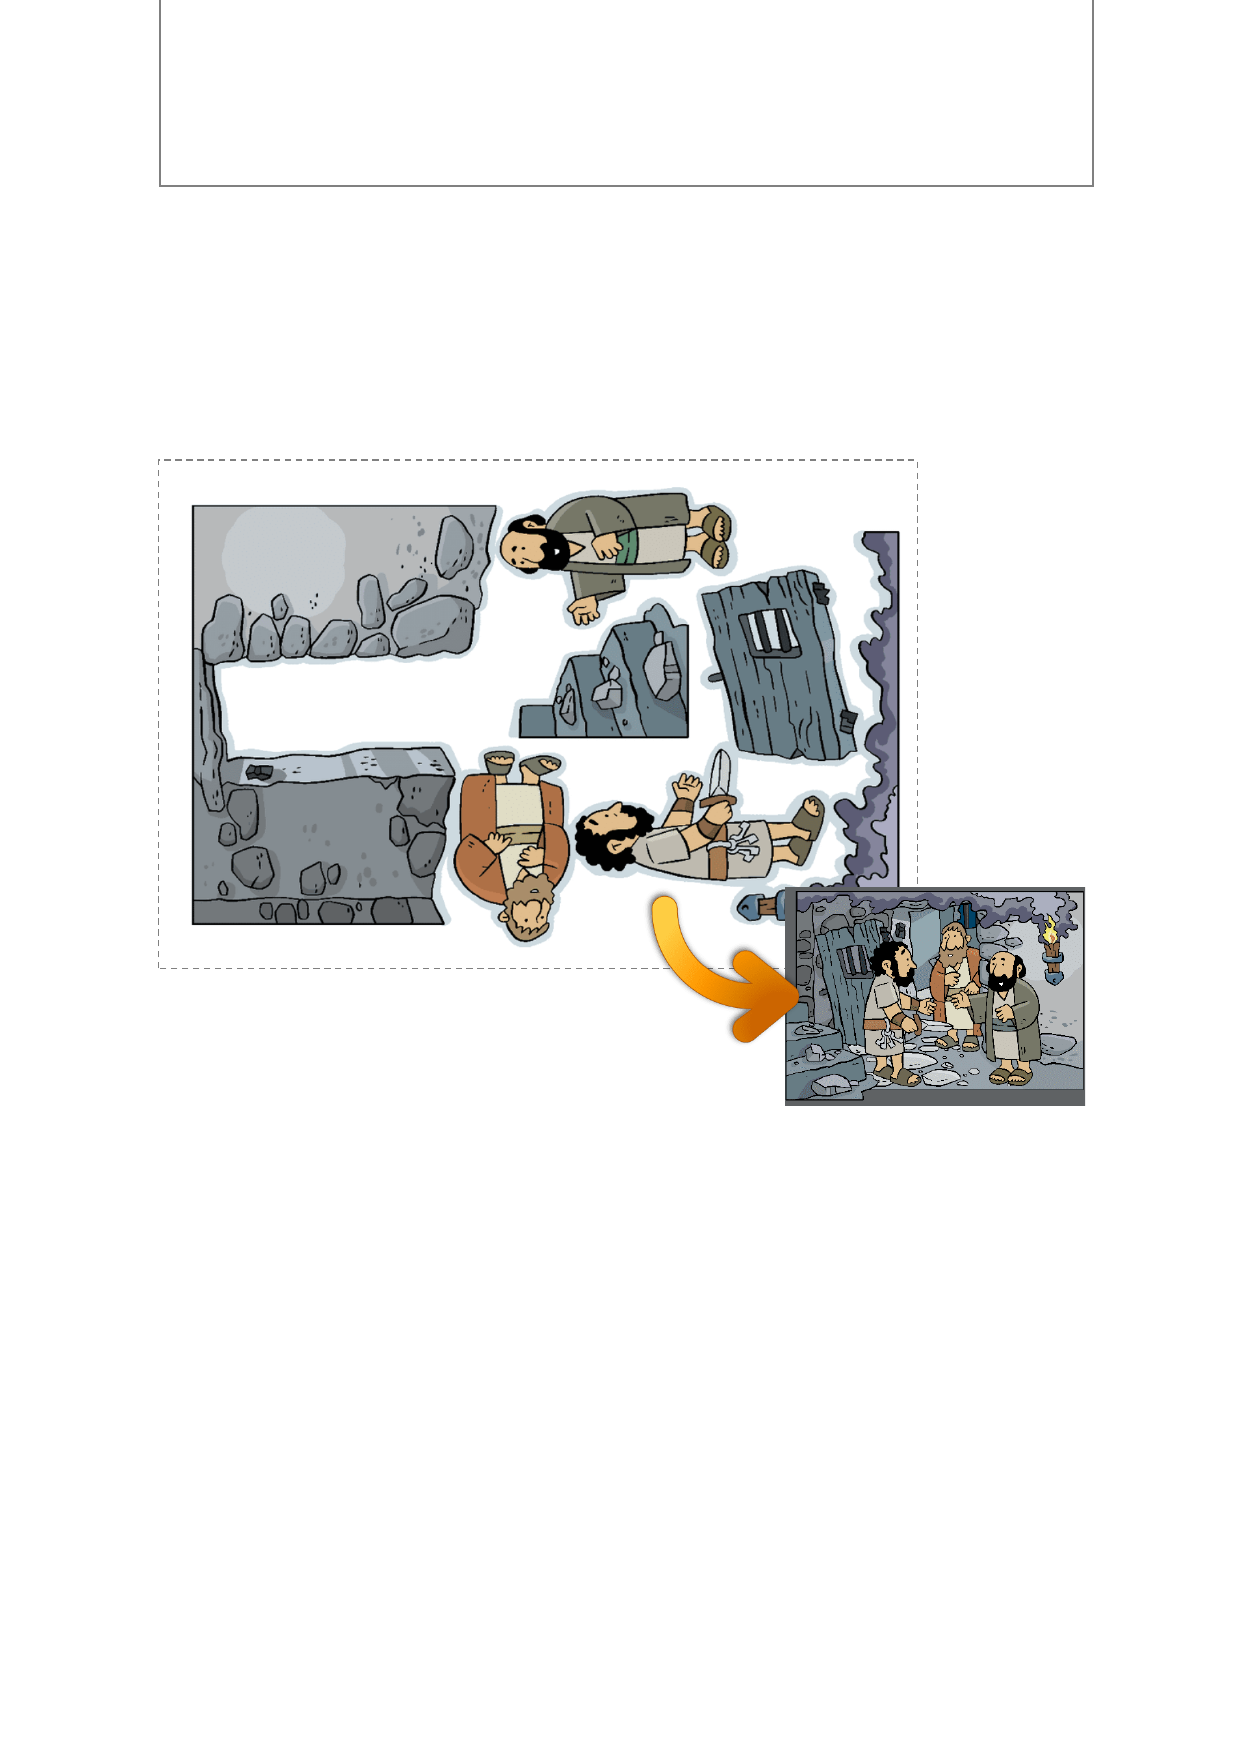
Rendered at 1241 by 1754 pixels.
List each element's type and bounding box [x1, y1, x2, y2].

picture [161, 461, 1086, 1106]
